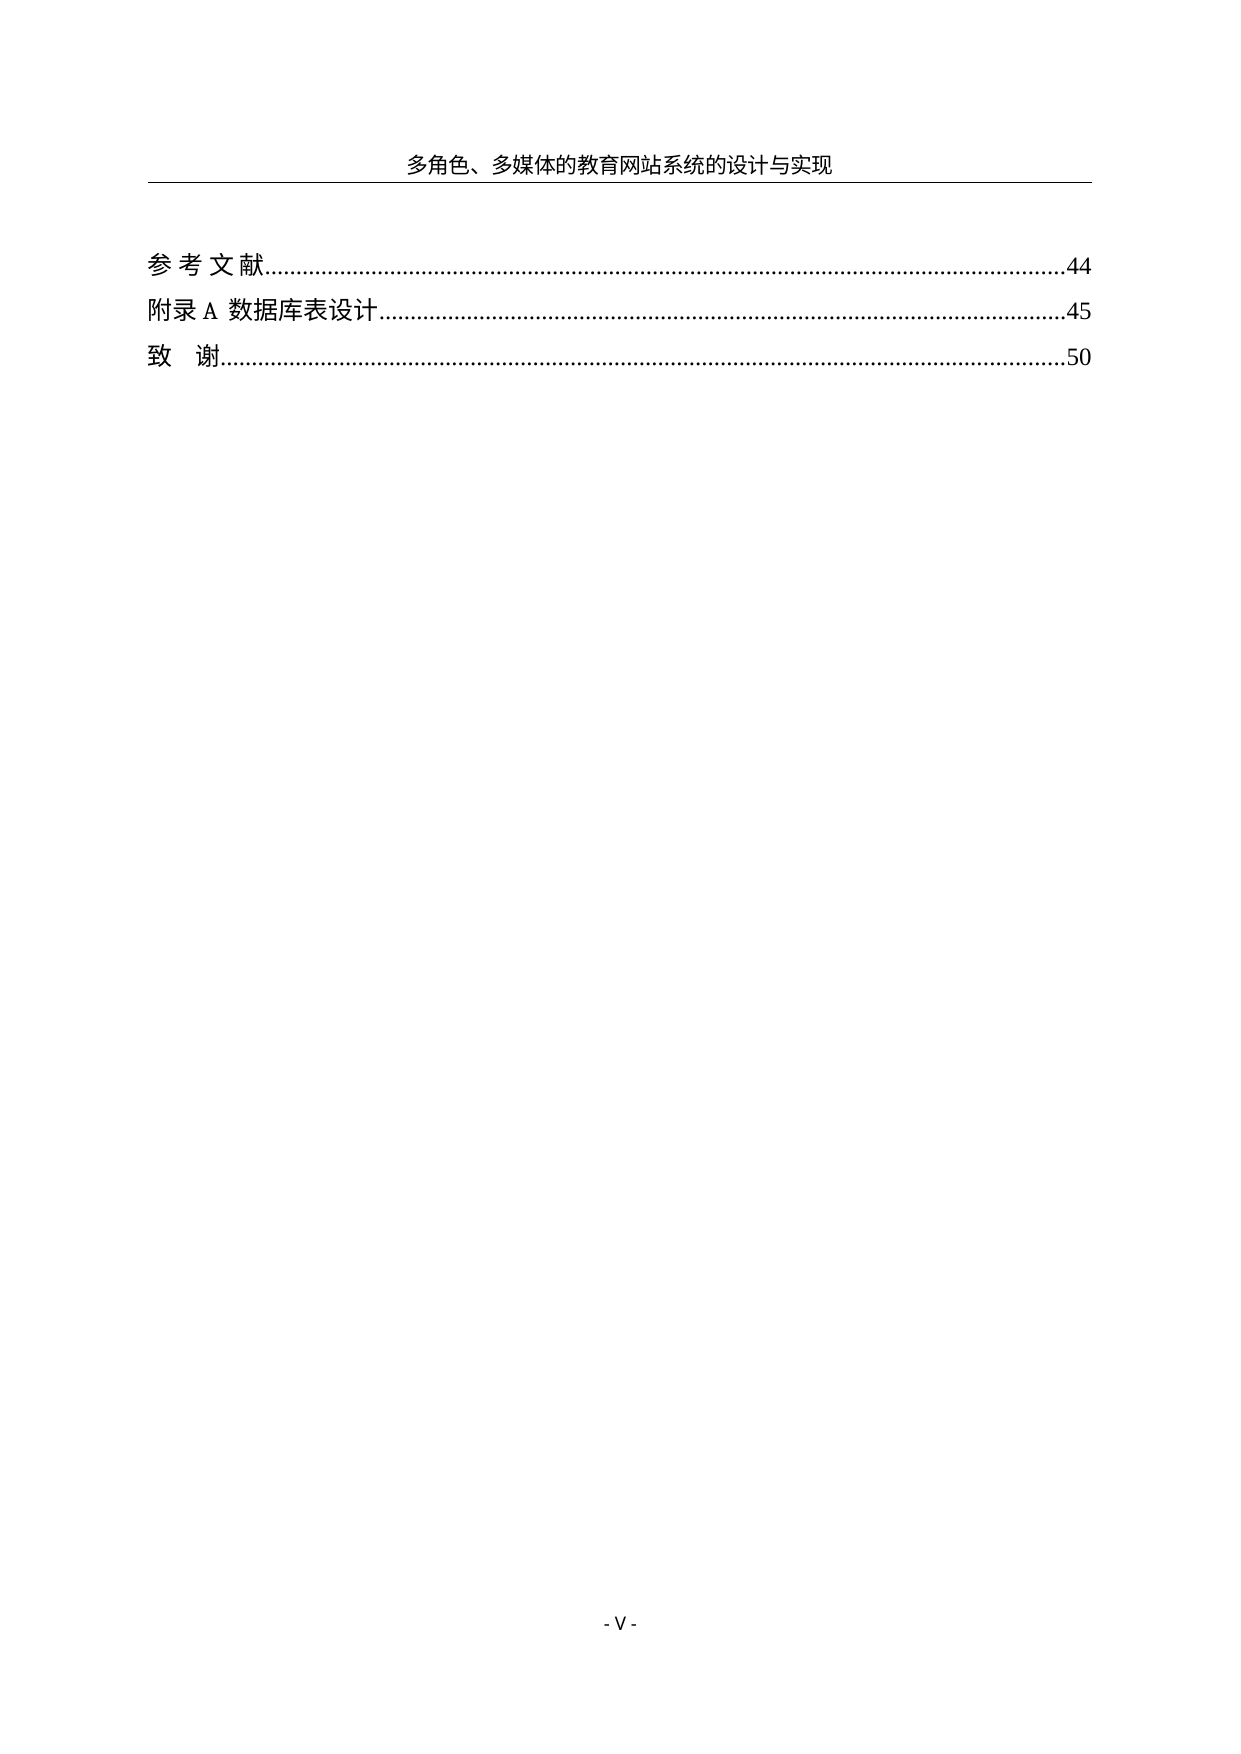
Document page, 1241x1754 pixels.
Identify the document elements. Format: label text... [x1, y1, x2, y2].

text 附录A 数据库表设计 45 [148, 291, 1092, 327]
text 致 谢 50 [148, 336, 1092, 372]
text 参 考 文 献 44 [148, 246, 1092, 282]
